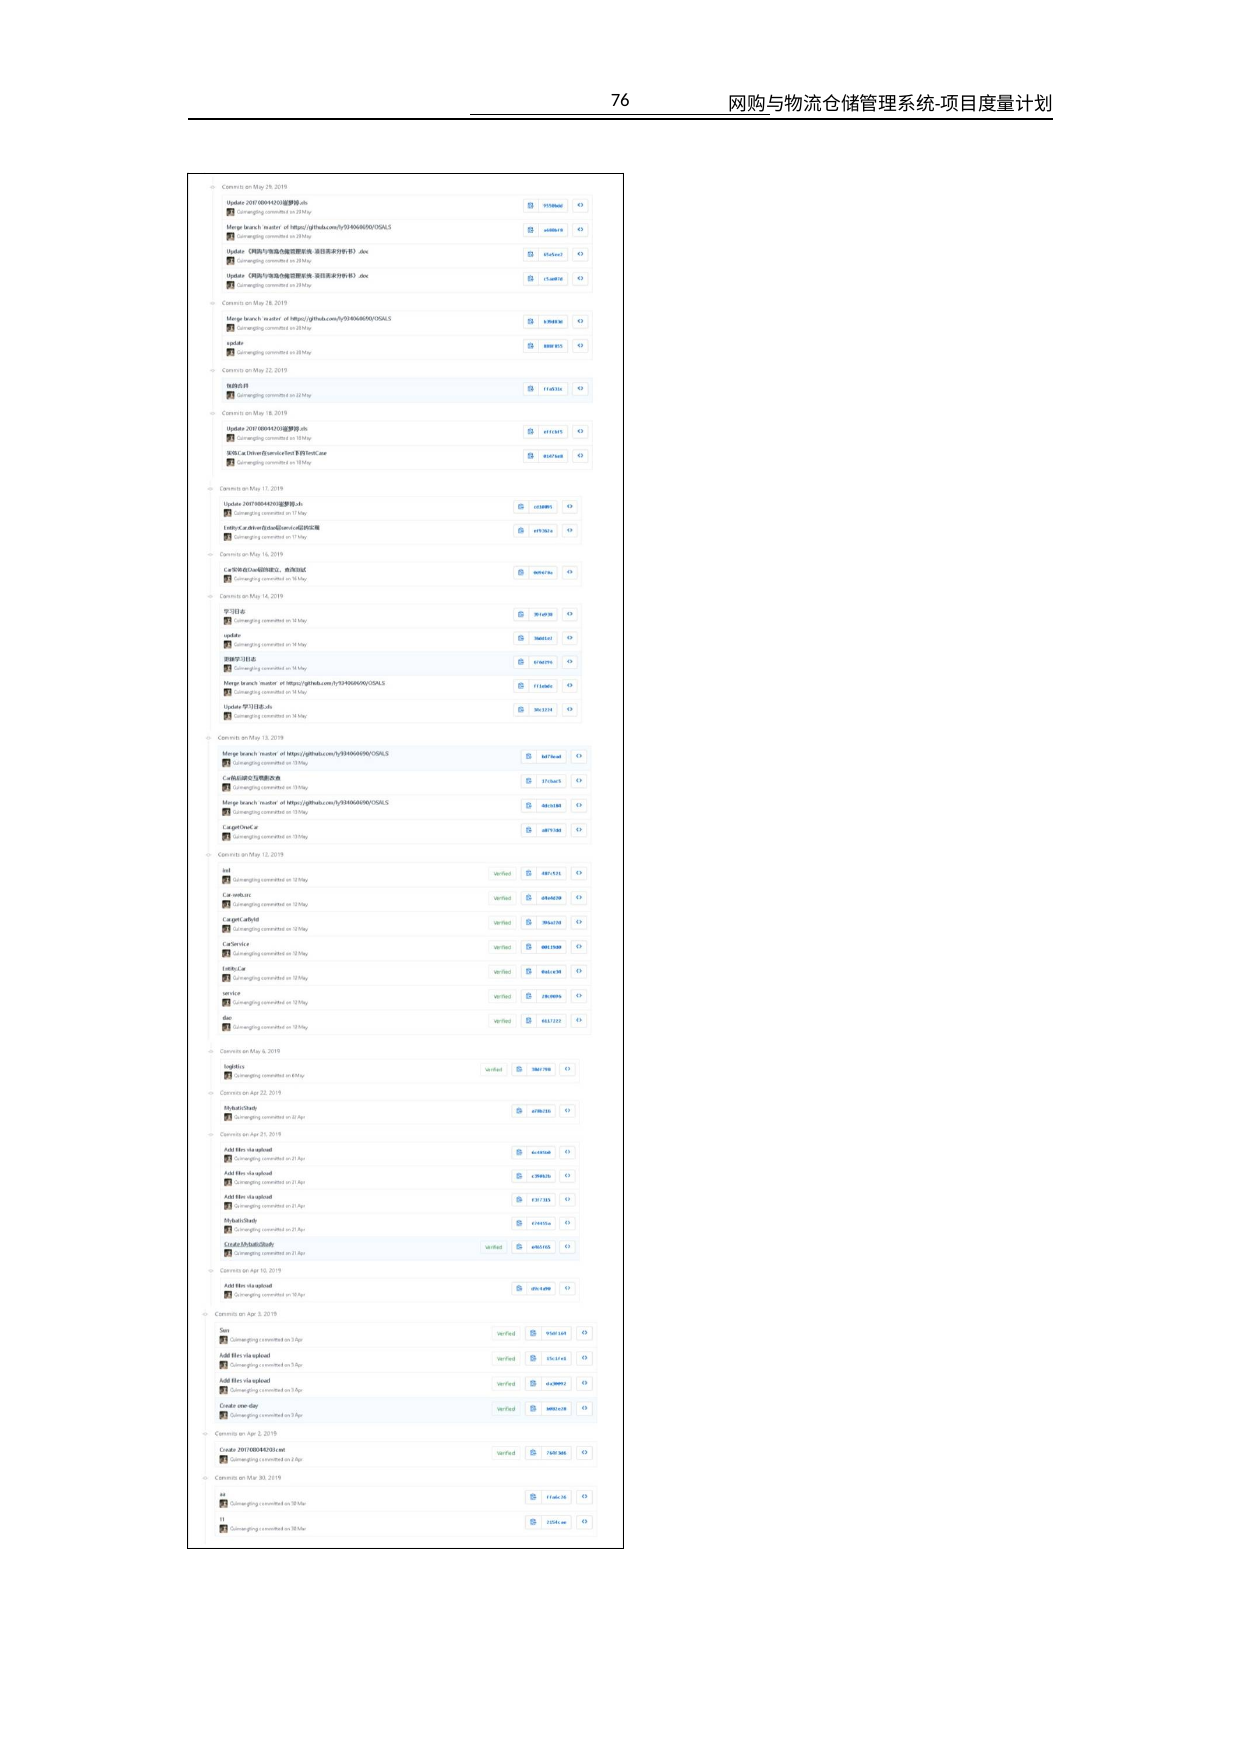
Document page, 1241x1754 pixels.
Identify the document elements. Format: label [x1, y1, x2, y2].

picture [188, 174, 623, 1548]
